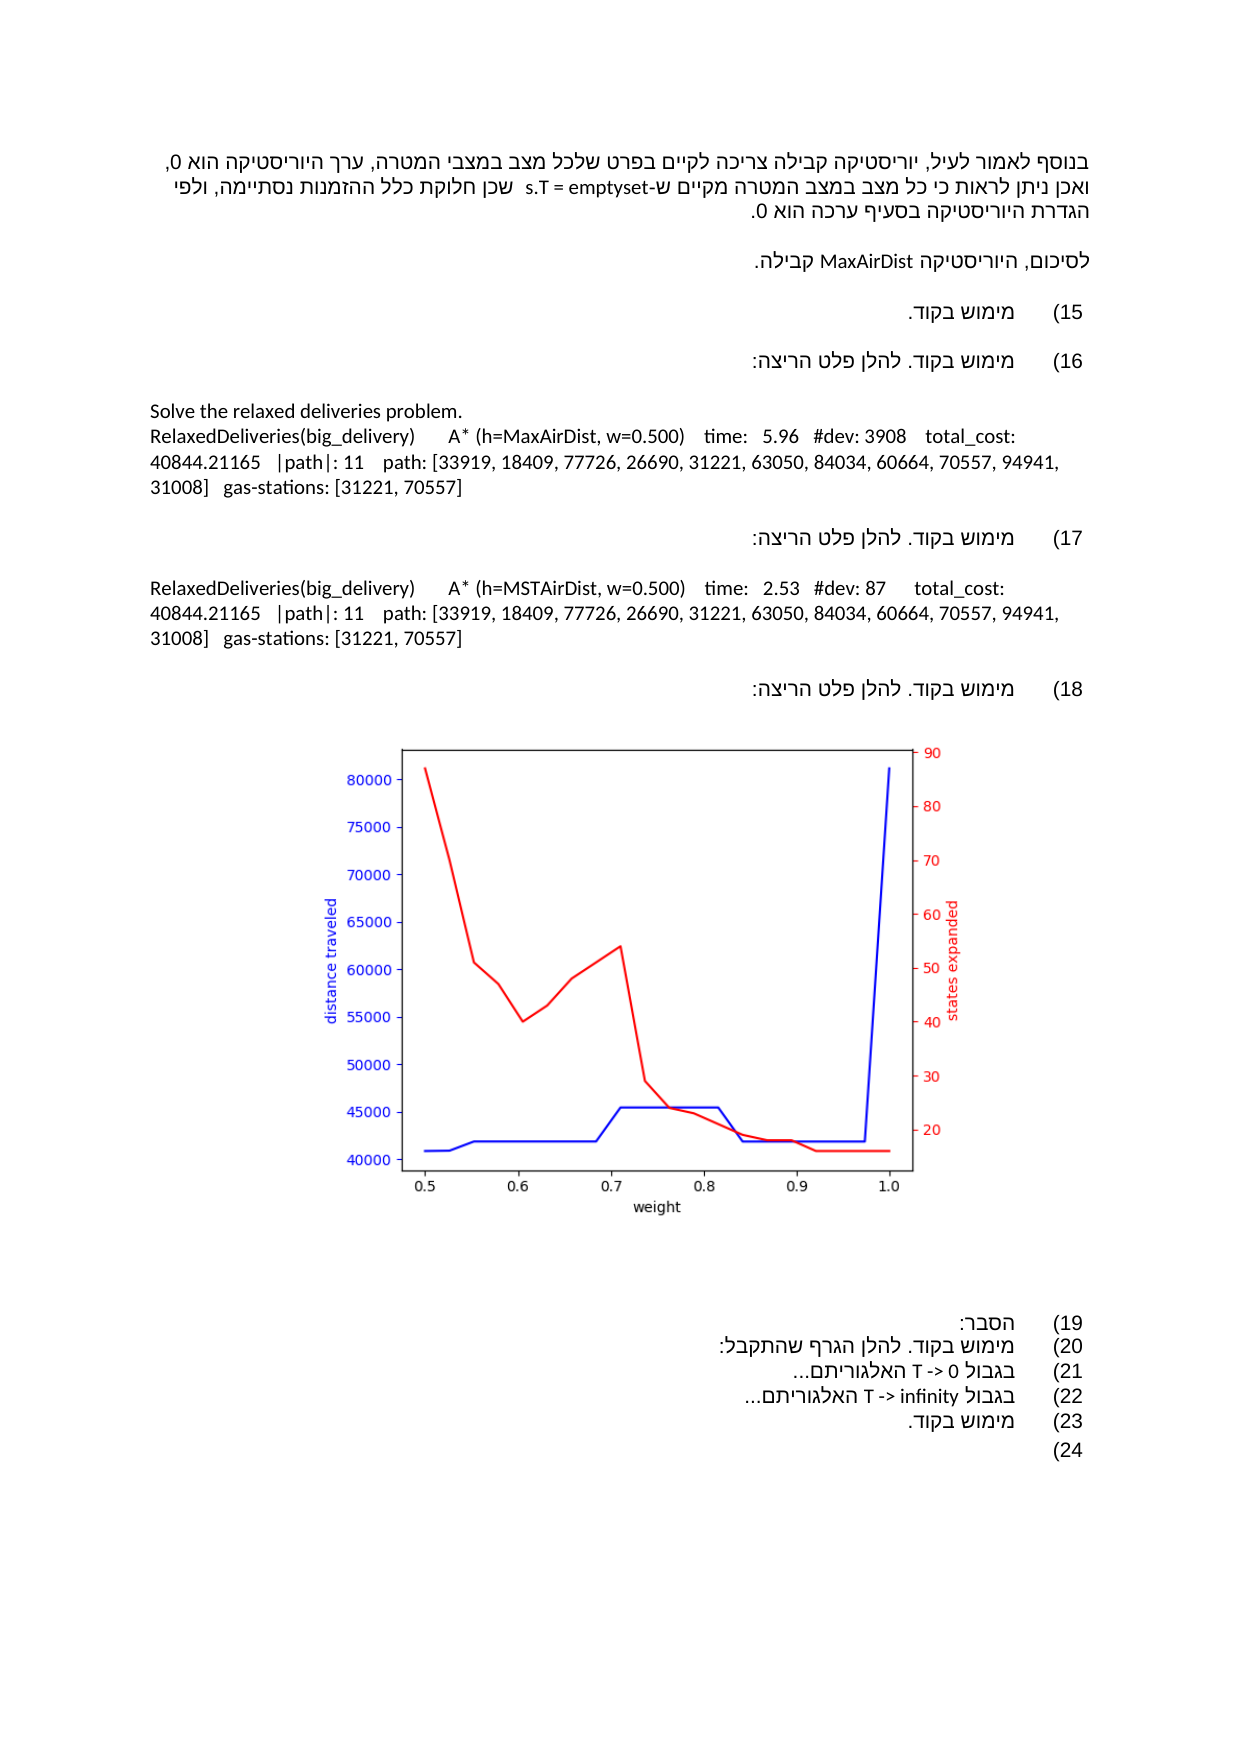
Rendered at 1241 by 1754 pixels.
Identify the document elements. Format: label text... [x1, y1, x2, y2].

list מימוש בקוד. להלן פלט הריצה: [150, 676, 1053, 700]
text RelaxedDeliveries(big_delivery) A* (h=MSTAirDist, w=0.500) time: 2.53 #dev: 87 total_cost: 40844.21165 |path|: 11 path: [33919, 18409, 77726, 26690, 31221, 63050, 84034, 60664, 70557, 94941, 31008] gas-stations: [31221, 70557] [150, 575, 1090, 651]
text בנוסף לאמור לעיל, יוריסטיקה קבילה צריכה לקיים בפרט שלכל מצב במצבי המטרה, ערך היוריסטיקה הוא 0, ואכן ניתן לראות כי כל מצב במצב המטרה מקיים ש-s.T = emptyset שכן חלוקת כלל ההזמנות נסתיימה, ולפי הגדרת היוריסטיקה בסעיף ערכה הוא 0. [150, 150, 1090, 223]
list מימוש בקוד. להלן פלט הריצה: [150, 525, 1053, 549]
text לסיכום, היוריסטיקה MaxAirDist קבילה. [150, 249, 1090, 274]
list בגבול T -> infinity האלגוריתם... [150, 1384, 1053, 1409]
list מימוש בקוד. [150, 1409, 1053, 1433]
list מימוש בקוד. להלן פלט הריצה: [150, 349, 1053, 373]
picture [310, 730, 977, 1231]
list מימוש בקוד. [150, 299, 1053, 323]
text RelaxedDeliveries(big_delivery) A* (h=MaxAirDist, w=0.500) time: 5.96 #dev: 3908 total_cost: 40844.21165 |path|: 11 path: [33919, 18409, 77726, 26690, 31221, 63050, 84034, 60664, 70557, 94941, 31008] gas-stations: [31221, 70557] [150, 424, 1090, 500]
list מימוש בקוד. להלן הגרף שהתקבל: [150, 1334, 1053, 1358]
list הסבר: [150, 1310, 1053, 1334]
text Solve the relaxed deliveries problem. [150, 398, 1090, 424]
list בגבול T -> 0 האלגוריתם... [150, 1358, 1053, 1384]
